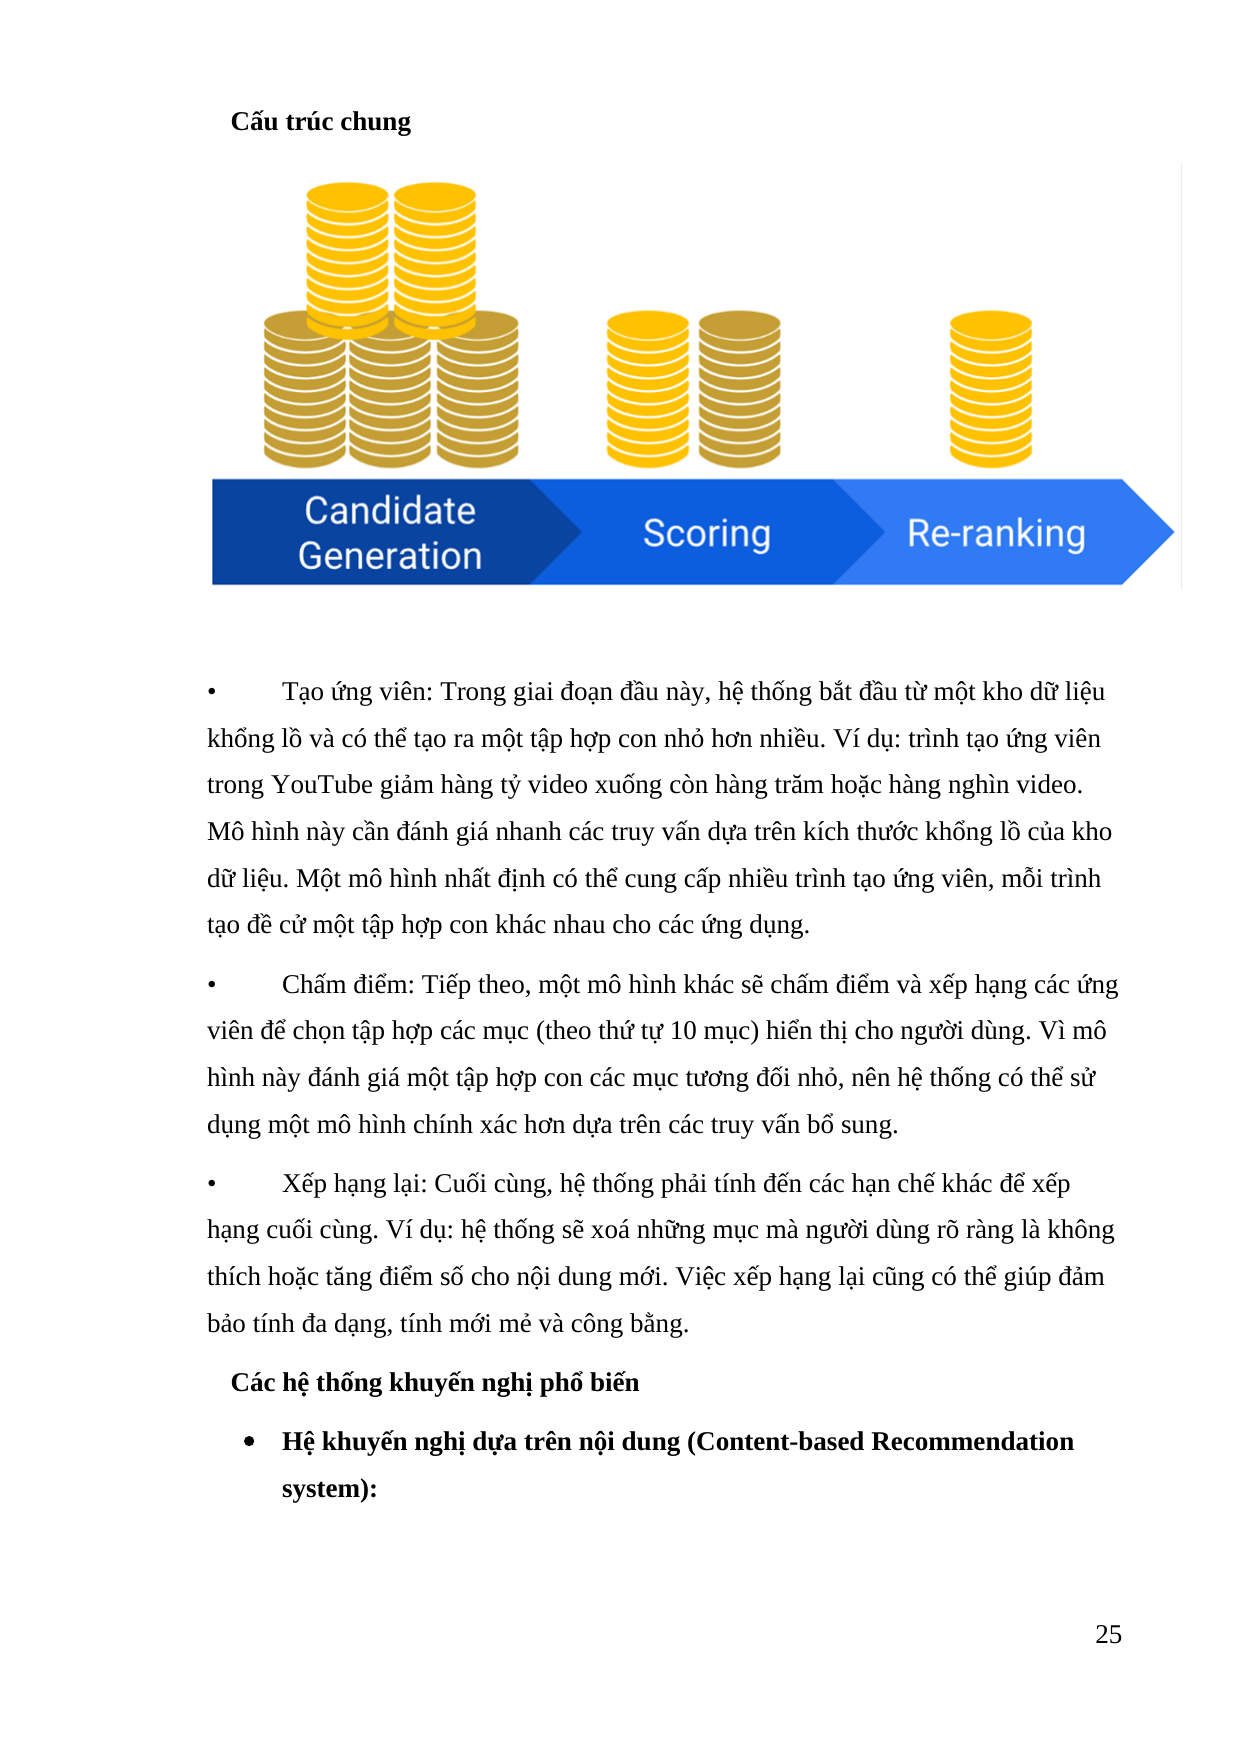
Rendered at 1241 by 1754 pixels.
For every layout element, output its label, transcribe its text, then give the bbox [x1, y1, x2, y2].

list Hệ khuyến nghị dựa trên nội dung (Content-based Recommendation system): [244, 1425, 1122, 1503]
text • Xếp hạng lại: Cuối cùng, hệ thống phải tính đến các hạn chế khác để xếp hạng cuối cùng. Ví dụ: hệ thống sẽ xoá những mục mà người dùng rõ ràng là không thích hoặc tăng điểm số cho nội dung mới. Việc xếp hạng lại cũng có thể giúp đảm bảo tính đa dạng, tính mới mẻ và công bằng. [207, 1167, 1122, 1338]
text • Chấm điểm: Tiếp theo, một mô hình khác sẽ chấm điểm và xếp hạng các ứng viên để chọn tập hợp các mục (theo thứ tự 10 mục) hiển thị cho người dùng. Vì mô hình này đánh giá một tập hợp con các mục tương đối nhỏ, nên hệ thống có thể sử dụng một mô hình chính xác hơn dựa trên các truy vấn bổ sung. [207, 968, 1122, 1139]
text • Tạo ứng viên: Trong giai đoạn đầu này, hệ thống bắt đầu từ một kho dữ liệu khổng lồ và có thể tạo ra một tập hợp con nhỏ hơn nhiều. Ví dụ: trình tạo ứng viên trong YouTube giảm hàng tỷ video xuống còn hàng trăm hoặc hàng nghìn video. Mô hình này cần đánh giá nhanh các truy vấn dựa trên kích thước khổng lồ của kho dữ liệu. Một mô hình nhất định có thể cung cấp nhiều trình tạo ứng viên, mỗi trình tạo đề cử một tập hợp con khác nhau cho các ứng dụng. [207, 675, 1122, 940]
subtitle Các hệ thống khuyến nghị phổ biến [230, 1366, 1122, 1397]
picture [206, 164, 1182, 589]
subtitle Cấu trúc chung [230, 105, 1122, 136]
